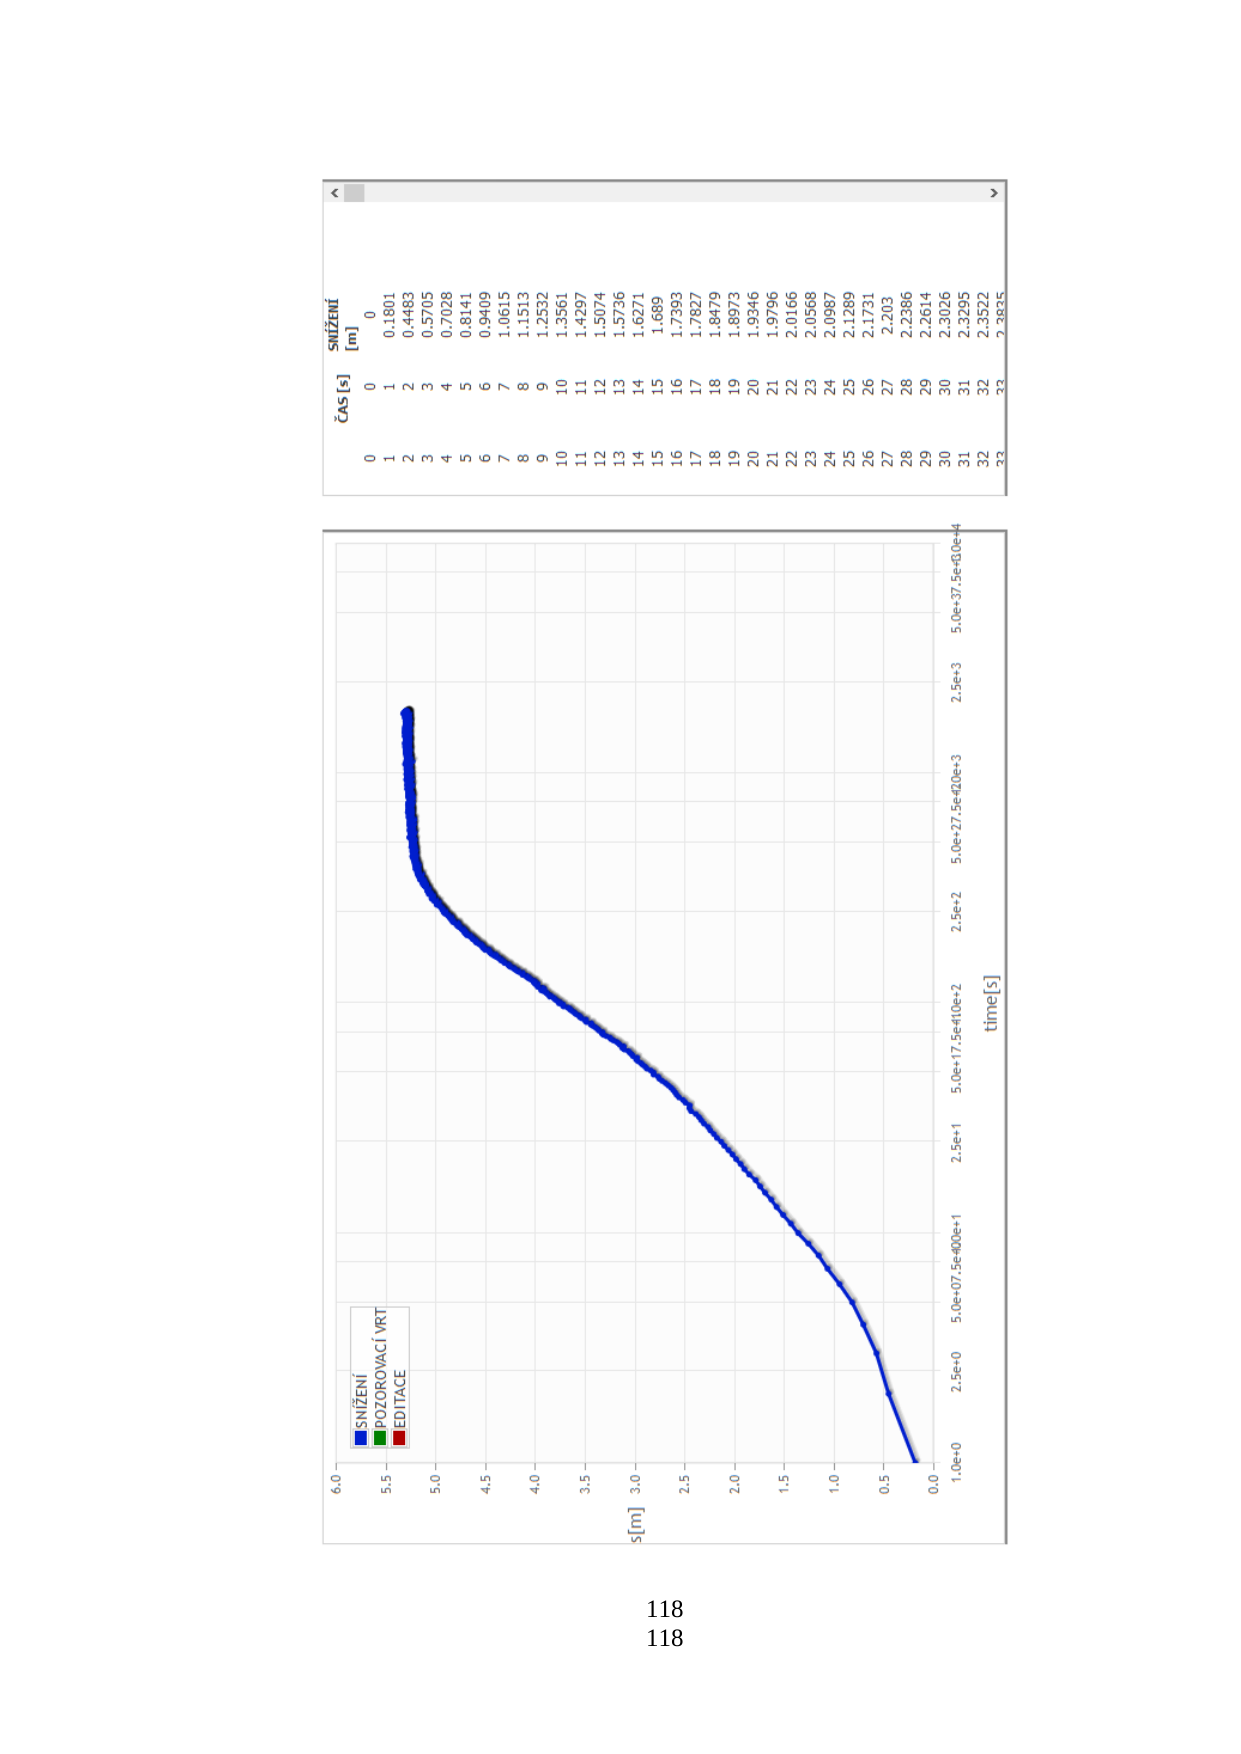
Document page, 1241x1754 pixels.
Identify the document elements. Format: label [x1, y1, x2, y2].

picture [319, 177, 1009, 1548]
